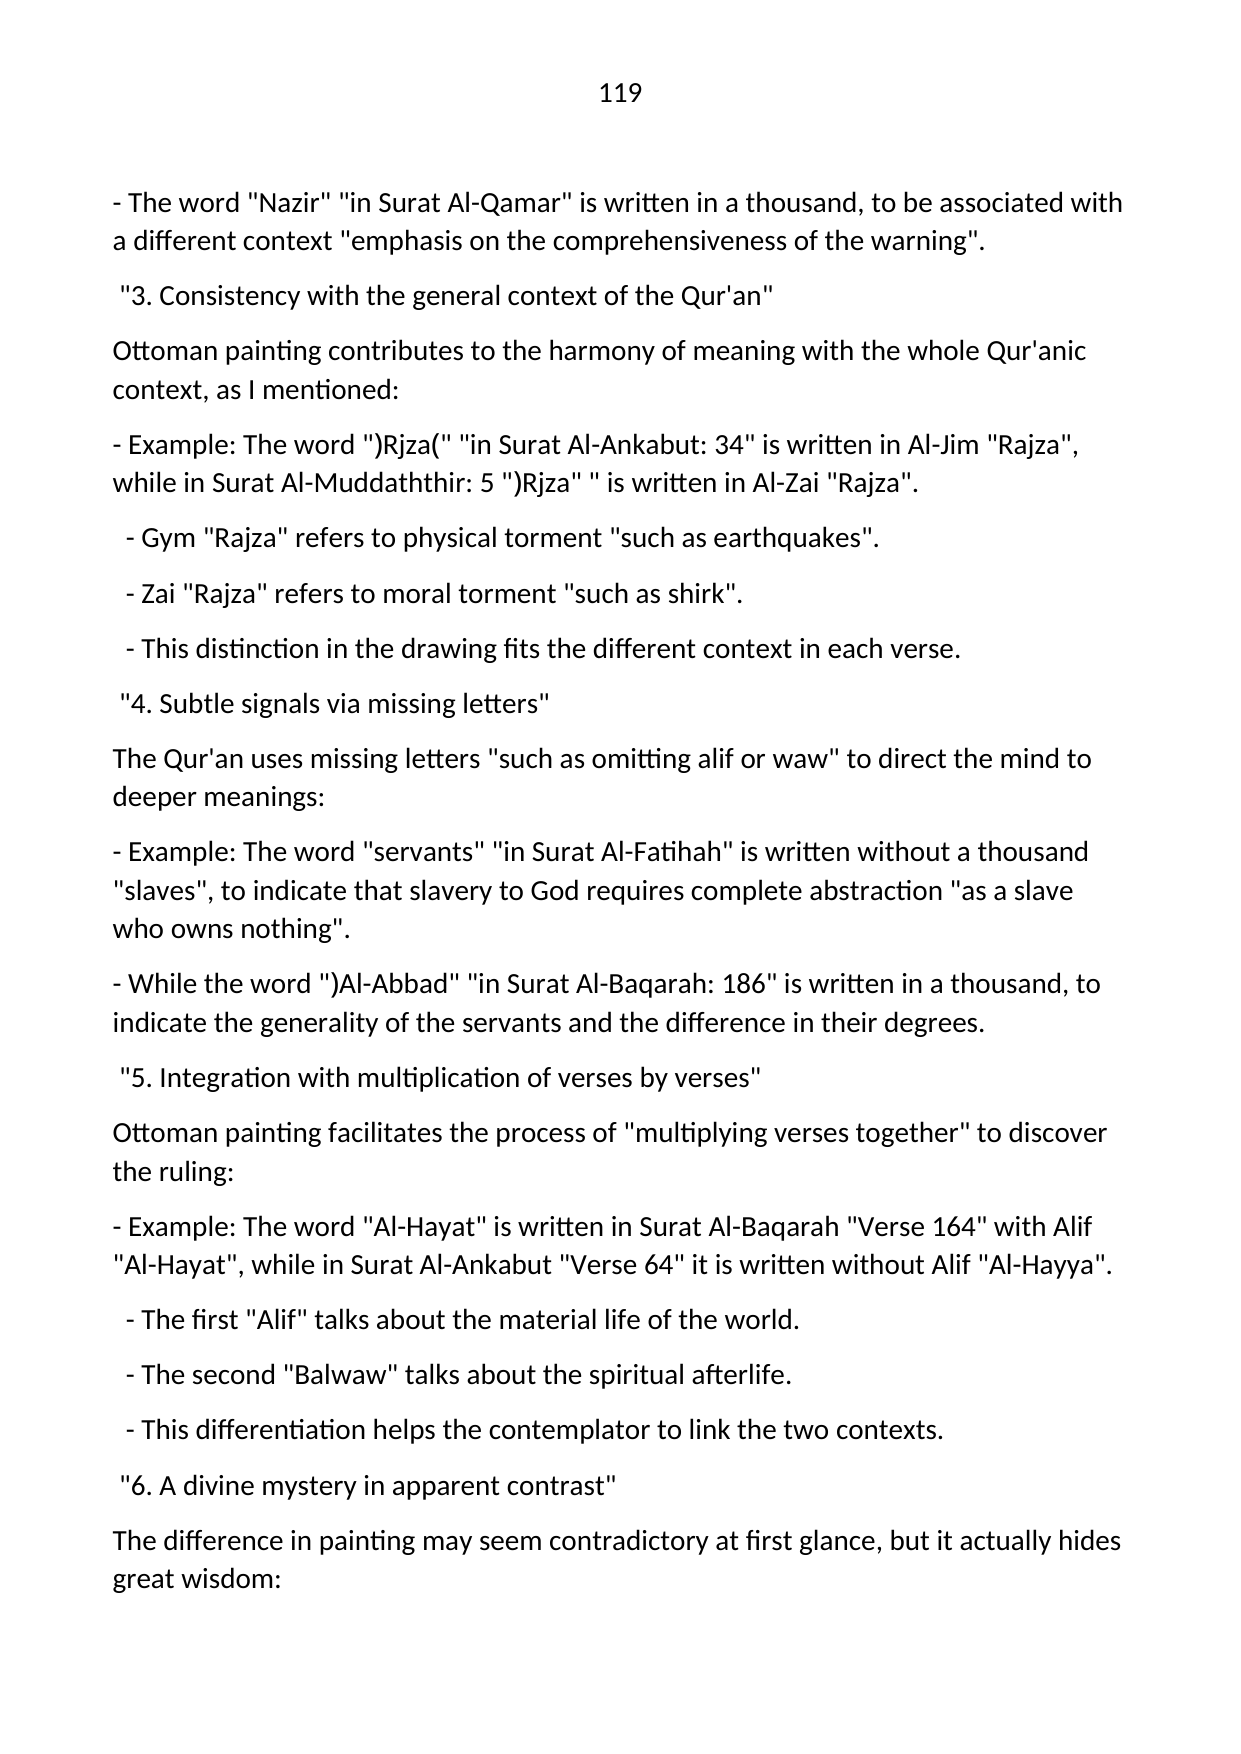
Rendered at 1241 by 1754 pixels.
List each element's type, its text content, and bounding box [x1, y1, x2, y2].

text The Qur'an uses missing letters "such as omitting alif or waw" to direct the mind to deeper meanings: [112, 740, 1128, 814]
text "5. Integration with multiplication of verses by verses" [112, 1059, 1128, 1095]
text - This differentiation helps the contemplator to link the two contexts. [112, 1411, 1128, 1447]
text - Zai "Rajza" refers to moral torment "such as shirk". [112, 575, 1128, 610]
text Ottoman painting facilitates the process of "multiplying verses together" to discover the ruling: [112, 1114, 1128, 1188]
text The difference in painting may seem contradictory at first glance, but it actually hides great wisdom: [112, 1522, 1128, 1596]
text "3. Consistency with the general context of the Qur'an" [112, 277, 1128, 313]
text Ottoman painting contributes to the harmony of meaning with the whole Qur'anic context, as I mentioned: [112, 332, 1128, 407]
text - The second "Balwaw" talks about the spiritual afterlife. [112, 1356, 1128, 1392]
text - The word "Nazir" "in Surat Al-Qamar" is written in a thousand, to be associated with a different context "emphasis on the comprehensiveness of the warning". [112, 184, 1128, 258]
text "6. A divine mystery in apparent contrast" [112, 1467, 1128, 1502]
text - While the word "﴿Al-Abbad" "in Surat Al-Baqarah: 186" is written in a thousand, to indicate the generality of the servants and the difference in their degrees. [112, 966, 1128, 1039]
text - Example: The word "servants" "in Surat Al-Fatihah" is written without a thousand "slaves", to indicate that slavery to God requires complete abstraction "as a slave who owns nothing". [112, 833, 1128, 946]
text - Example: The word "﴿Rjza﴾" "in Surat Al-Ankabut: 34" is written in Al-Jim "Rajza", while in Surat Al-Muddaththir: 5 "﴿Rjza" " is written in Al-Zai "Rajza". [112, 426, 1128, 500]
text - This distinction in the drawing fits the different context in each verse. [112, 630, 1128, 665]
text - The first "Alif" talks about the material life of the world. [112, 1301, 1128, 1337]
text - Example: The word "Al-Hayat" is written in Surat Al-Baqarah "Verse 164" with Alif "Al-Hayat", while in Surat Al-Ankabut "Verse 64" it is written without Alif "Al-Hayya". [112, 1208, 1128, 1282]
text - Gym "Rajza" refers to physical torment "such as earthquakes". [112, 519, 1128, 555]
text "4. Subtle signals via missing letters" [112, 685, 1128, 721]
